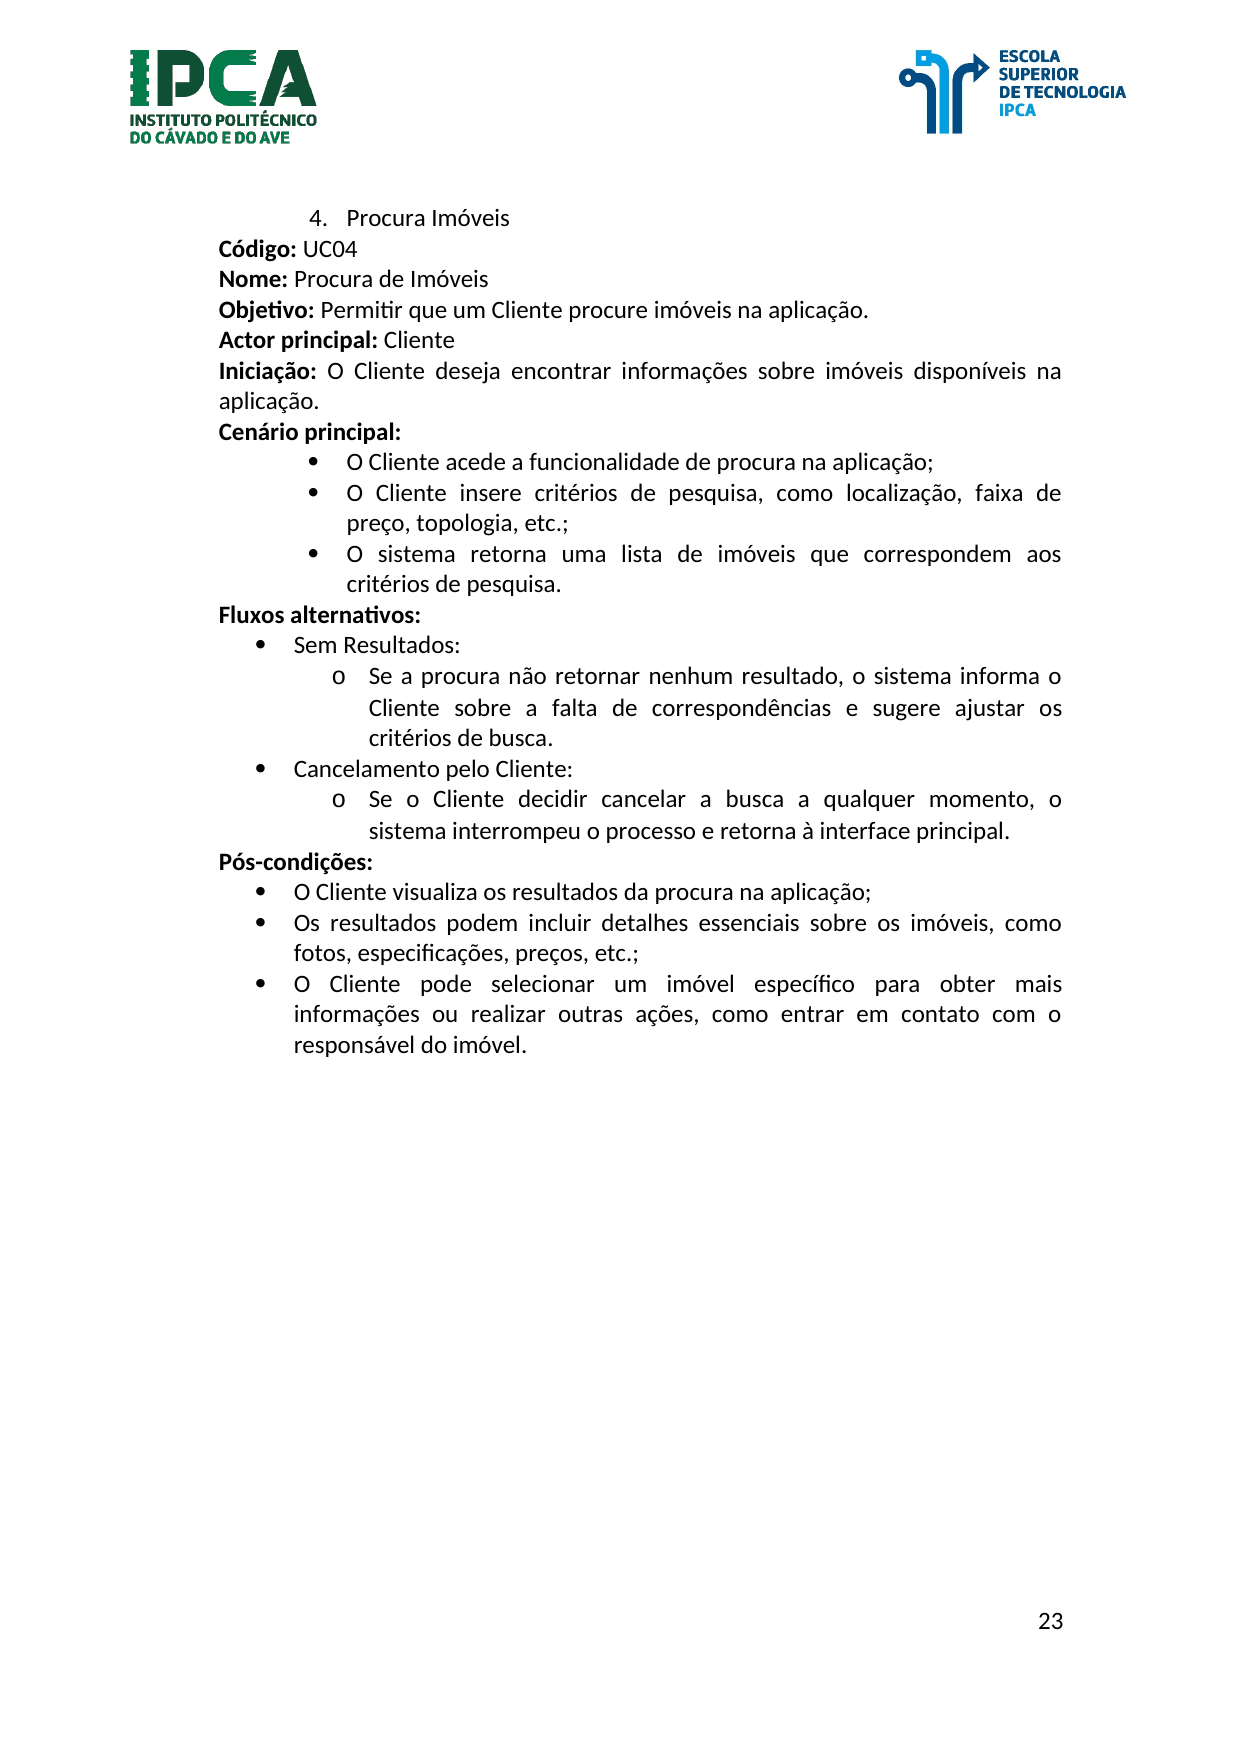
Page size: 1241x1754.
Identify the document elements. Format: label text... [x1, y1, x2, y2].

list O Cliente insere critérios de pesquisa, como localização, faixa de preço, topologia, etc.; [309, 477, 1063, 538]
text Iniciação: O Cliente deseja encontrar informações sobre imóveis disponíveis na aplicação. [218, 355, 1063, 416]
list O sistema retorna uma lista de imóveis que correspondem aos critérios de pesquisa. [309, 538, 1063, 599]
list O Cliente acede a funcionalidade de procura na aplicação; [309, 446, 1063, 477]
text Código: UC04 [218, 233, 1063, 263]
text Pós-condições: [177, 846, 1063, 876]
text Nome: Procura de Imóveis [218, 263, 1063, 294]
list Os resultados podem incluir detalhes essenciais sobre os imóveis, como fotos, especificações, preços, etc.; [256, 907, 1063, 968]
text Actor principal: Cliente [218, 324, 1063, 355]
picture [896, 46, 1132, 138]
list O Cliente pode selecionar um imóvel específico para obter mais informações ou realizar outras ações, como entrar em contato com o responsável do imóvel. [256, 968, 1063, 1059]
list O Cliente visualiza os resultados da procura na aplicação; [256, 876, 1063, 907]
text Objetivo: Permitir que um Cliente procure imóveis na aplicação. [218, 294, 1063, 324]
list Se o Cliente decidir cancelar a busca a qualquer momento, o sistema interrompeu o processo e retorna à interface principal. [331, 783, 1063, 846]
list Cancelamento pelo Cliente: [256, 753, 1063, 783]
list Procura Imóveis [309, 202, 1063, 233]
list Se a procura não retornar nenhum resultado, o sistema informa o Cliente sobre a falta de correspondências e sugere ajustar os critérios de busca. [331, 660, 1063, 753]
list Sem Resultados: [256, 629, 1063, 660]
text Fluxos alternativos: [177, 599, 1063, 629]
picture [126, 46, 318, 144]
text Cenário principal: [218, 416, 1063, 446]
